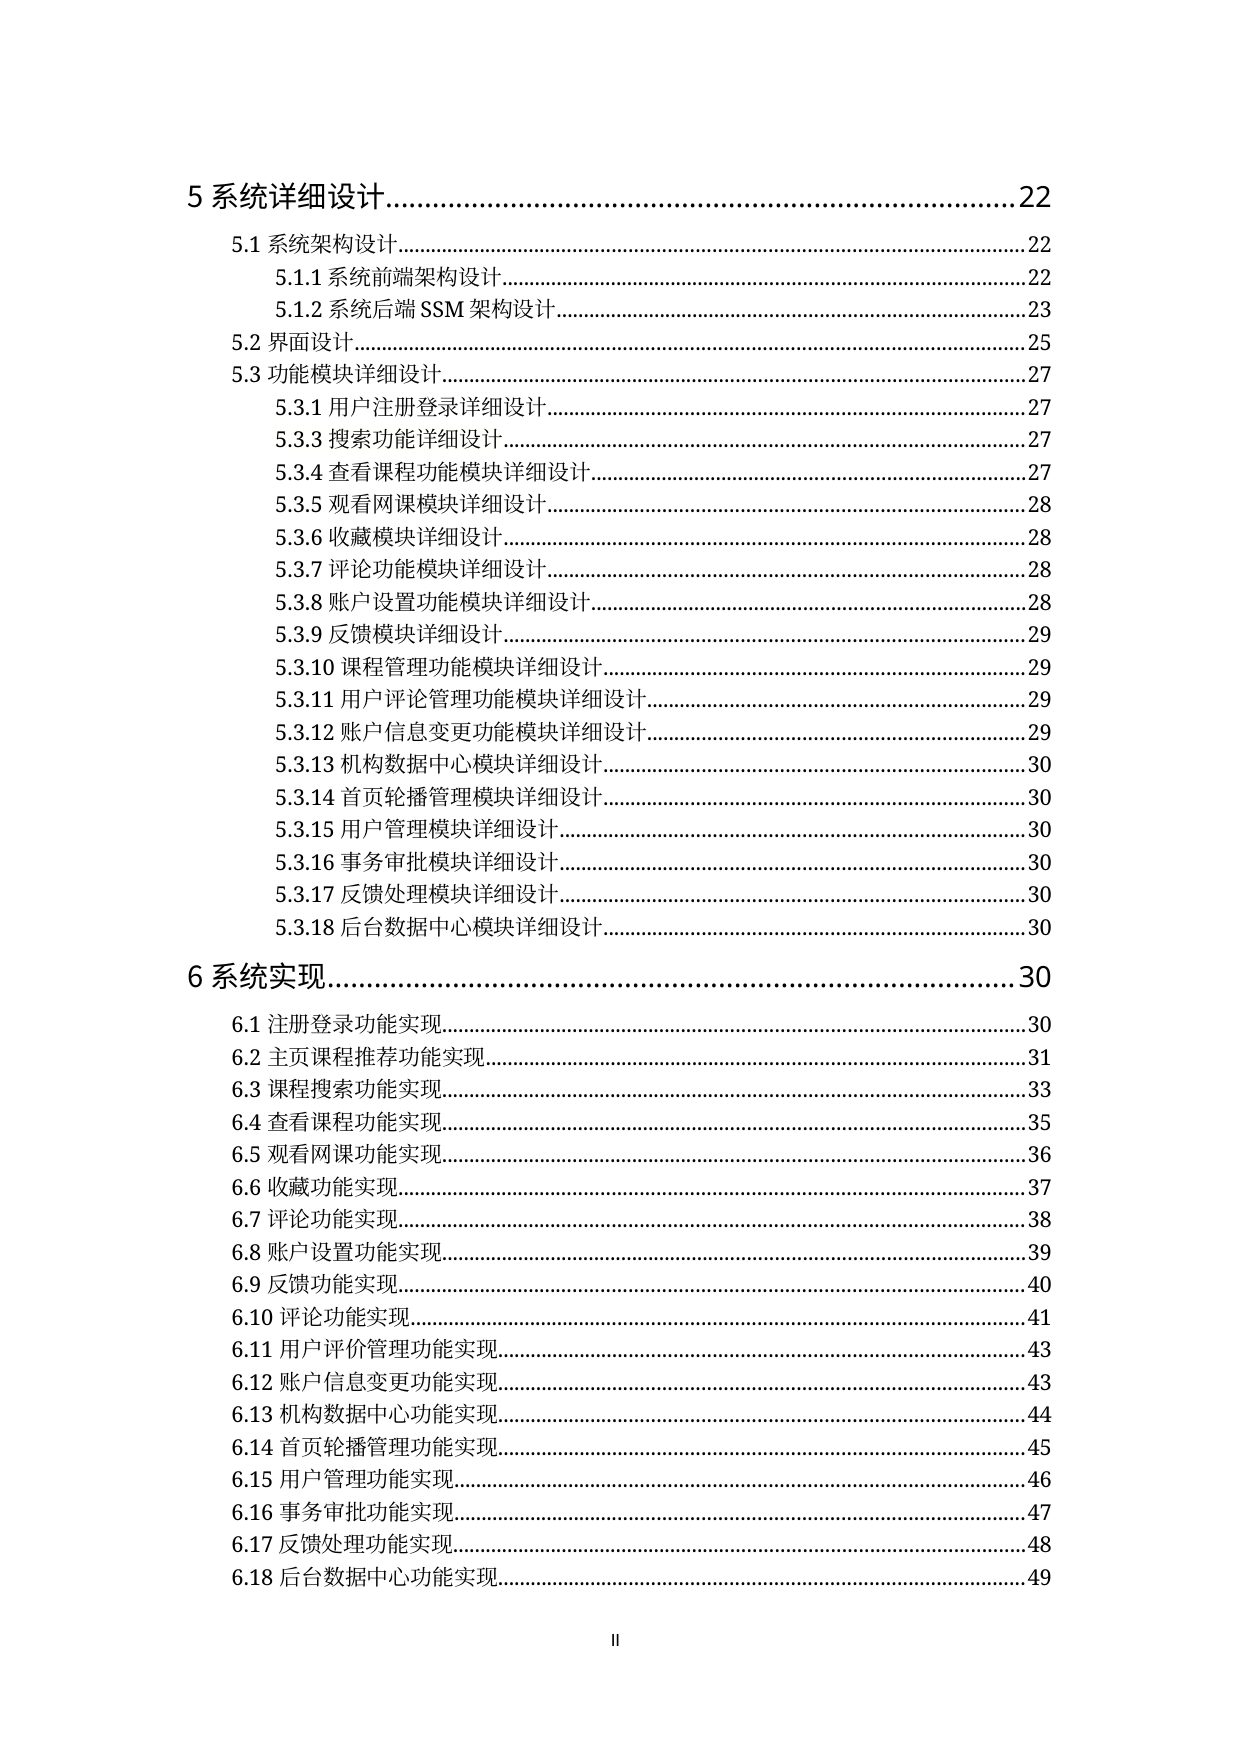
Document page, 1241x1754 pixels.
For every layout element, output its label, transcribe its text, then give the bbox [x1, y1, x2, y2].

text 5.3.18 后台数据中心模块详细设计 30 [275, 909, 1053, 942]
text 6.17反馈处理功能实现 48 [231, 1527, 1053, 1559]
text 6.2 主页课程推荐功能实现 31 [231, 1039, 1053, 1072]
text 5.2 界面设计 25 [231, 324, 1053, 357]
text 5.3.3 搜索功能详细设计 27 [275, 422, 1053, 454]
text 5.3.15 用户管理模块详细设计 30 [275, 812, 1053, 844]
text 5 系统详细设计 22 [187, 162, 1053, 227]
text 5.3.14 首页轮播管理模块详细设计 30 [275, 779, 1053, 812]
text 5.3.11 用户评论管理功能模块详细设计 29 [275, 682, 1053, 714]
text 6.3 课程搜索功能实现 33 [231, 1072, 1053, 1104]
text 6.5 观看网课功能实现 36 [231, 1137, 1053, 1169]
text 5.3.9 反馈模块详细设计 29 [275, 617, 1053, 649]
text 6.4 查看课程功能实现 35 [231, 1104, 1053, 1137]
text 6.10 评论功能实现 41 [231, 1299, 1053, 1332]
text 5.3 功能模块详细设计 27 [231, 357, 1053, 389]
text 5.3.4 查看课程功能模块详细设计 27 [275, 454, 1053, 487]
text 5.1 系统架构设计 22 [231, 227, 1053, 259]
text 6.8 账户设置功能实现 39 [231, 1234, 1053, 1267]
text 6.12 账户信息变更功能实现 43 [231, 1364, 1053, 1397]
text 6.6 收藏功能实现 37 [231, 1169, 1053, 1202]
text 6.1 注册登录功能实现 30 [231, 1007, 1053, 1039]
text 5.3.12 账户信息变更功能模块详细设计 29 [275, 714, 1053, 747]
text 5.3.6 收藏模块详细设计 28 [275, 519, 1053, 552]
text 6.15 用户管理功能实现 46 [231, 1462, 1053, 1494]
text 6 系统实现 30 [187, 942, 1053, 1007]
text 5.3.13 机构数据中心模块详细设计 30 [275, 747, 1053, 779]
text 6.16 事务审批功能实现 47 [231, 1494, 1053, 1527]
text 5.3.5 观看网课模块详细设计 28 [275, 487, 1053, 519]
text 5.3.16 事务审批模块详细设计 30 [275, 844, 1053, 877]
text 5.3.7 评论功能模块详细设计 28 [275, 552, 1053, 584]
text 6.13 机构数据中心功能实现 44 [231, 1397, 1053, 1429]
text 6.18 后台数据中心功能实现 49 [231, 1559, 1053, 1592]
text 5.1.1系统前端架构设计 22 [275, 259, 1053, 292]
text 5.3.10 课程管理功能模块详细设计 29 [275, 649, 1053, 682]
text 6.9 反馈功能实现 40 [231, 1267, 1053, 1299]
text 5.3.8 账户设置功能模块详细设计 28 [275, 584, 1053, 617]
text 5.1.2 系统后端SSM架构设计 23 [275, 292, 1053, 324]
text 5.3.1 用户注册登录详细设计 27 [275, 389, 1053, 422]
text 6.11 用户评价管理功能实现 43 [231, 1332, 1053, 1364]
text 5.3.17 反馈处理模块详细设计 30 [275, 877, 1053, 909]
text 6.7 评论功能实现 38 [231, 1202, 1053, 1234]
text 6.14 首页轮播管理功能实现 45 [231, 1429, 1053, 1462]
